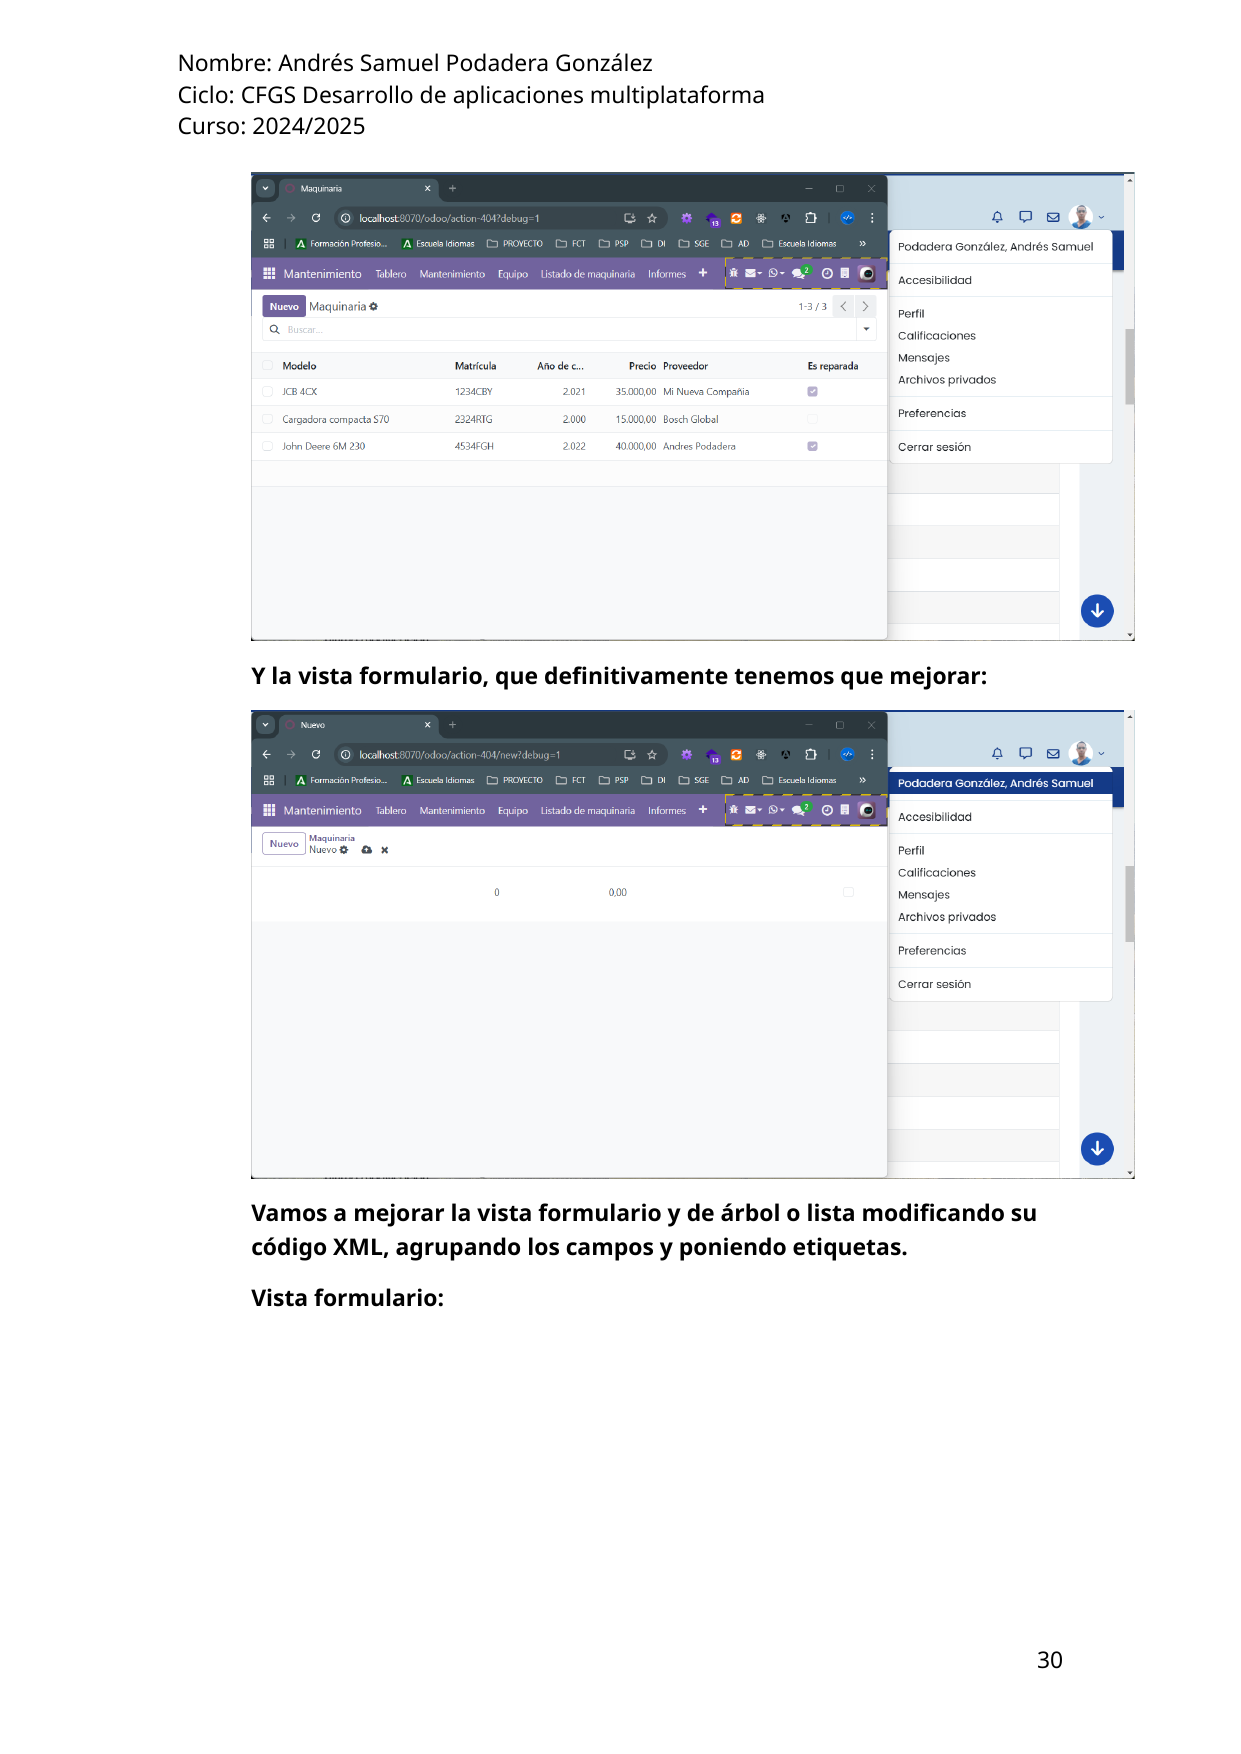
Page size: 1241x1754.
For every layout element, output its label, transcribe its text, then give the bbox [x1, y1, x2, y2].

picture [251, 172, 1135, 641]
picture [251, 710, 1135, 1179]
text Vamos a mejorar la vista formulario y de árbol o lista modificando su código XML, agrupando los campos y poniendo etiquetas. [251, 1197, 1063, 1262]
text Y la vista formulario, que definitivamente tenemos que mejorar: [251, 660, 1063, 691]
text Vista formulario: [251, 1281, 1063, 1313]
